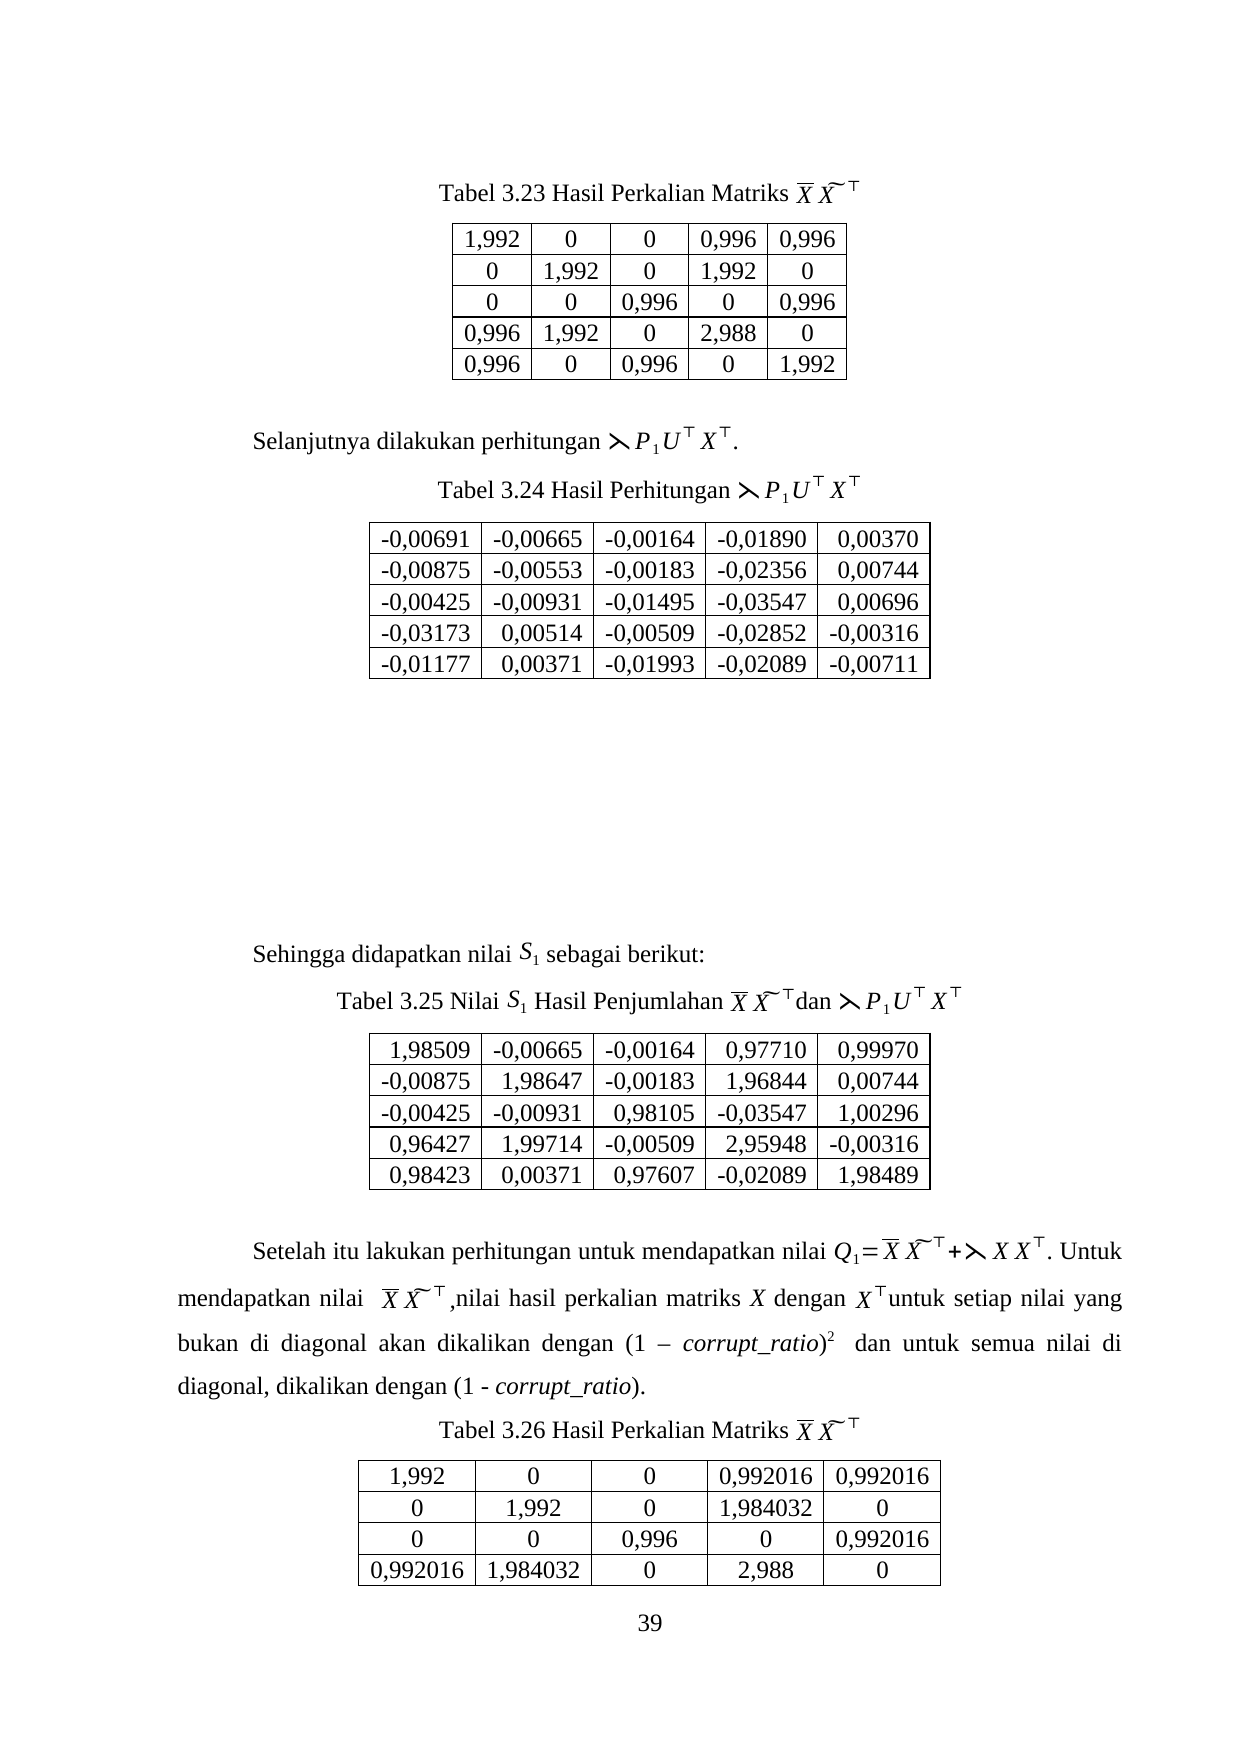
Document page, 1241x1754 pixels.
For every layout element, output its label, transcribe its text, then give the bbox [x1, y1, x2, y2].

table_cell -0,01993 [594, 648, 705, 678]
table_header 0,996 [768, 224, 846, 254]
table_header 0,996 [689, 224, 767, 254]
table_cell 1,992 [532, 318, 610, 348]
table_cell 1,992 [476, 1492, 591, 1522]
table_header 0 [532, 224, 610, 254]
table_cell 0,00696 [818, 585, 929, 615]
table_cell -0,02852 [706, 616, 817, 647]
table_cell 0 [532, 286, 610, 316]
table_header 0,99970 [818, 1034, 929, 1064]
table_header 0,00370 [818, 523, 929, 553]
table_cell 1,96844 [706, 1065, 817, 1095]
table_cell 0 [768, 318, 846, 348]
table_cell -0,00316 [818, 1128, 929, 1158]
table_header -0,00691 [370, 523, 481, 553]
table_cell -0,00711 [818, 648, 929, 678]
table_header -0,00164 [594, 523, 705, 553]
table_cell -0,00509 [594, 1128, 705, 1158]
table_cell -0,00425 [370, 585, 481, 615]
table_cell 0,98105 [594, 1096, 705, 1126]
table_cell 1,98489 [818, 1159, 929, 1189]
table_cell 1,992 [689, 255, 767, 285]
table_cell 0,996 [453, 349, 531, 379]
table_cell 2,95948 [706, 1128, 817, 1158]
table_cell 0,996 [592, 1523, 707, 1553]
table_cell 1,984032 [708, 1492, 823, 1522]
table_cell -0,01495 [594, 585, 705, 615]
table_cell 0,97607 [594, 1159, 705, 1189]
table_cell -0,00875 [370, 554, 481, 584]
table_header 0,97710 [706, 1034, 817, 1064]
table_cell 0,00371 [482, 648, 593, 678]
table_cell 0 [453, 255, 531, 285]
table_cell 0 [592, 1555, 707, 1585]
table_cell 0 [532, 349, 610, 379]
table_header 1,992 [359, 1461, 475, 1491]
table_cell -0,00316 [818, 616, 929, 647]
table_header 0,992016 [824, 1461, 940, 1491]
table_cell 1,99714 [482, 1128, 593, 1158]
table_header 1,992 [453, 224, 531, 254]
table_cell -0,01177 [370, 648, 481, 678]
table_cell -0,00553 [482, 554, 593, 584]
table_header -0,00665 [482, 523, 593, 553]
table_cell 0,992016 [359, 1555, 475, 1585]
text Selanjutnya dilakukan perhitungan . [177, 423, 1122, 458]
table_header 0,992016 [708, 1461, 823, 1491]
table_cell 0,98423 [370, 1159, 481, 1189]
table_cell 0 [768, 255, 846, 285]
table_cell -0,00509 [594, 616, 705, 647]
table_cell 0 [611, 318, 688, 348]
table_header 0 [611, 224, 688, 254]
table_cell 0,992016 [824, 1523, 940, 1553]
table_cell 0 [824, 1492, 940, 1522]
table_header -0,00164 [594, 1034, 705, 1064]
table_cell 0 [592, 1492, 707, 1522]
table_cell 1,98647 [482, 1065, 593, 1095]
table_header 0 [592, 1461, 707, 1491]
text Sehingga didapatkan nilai sebagai berikut: [177, 938, 1122, 969]
table_cell -0,00425 [370, 1096, 481, 1126]
table_header 0 [476, 1461, 591, 1491]
table_cell 0 [476, 1523, 591, 1553]
table_cell -0,03547 [706, 585, 817, 615]
table_cell -0,00931 [482, 585, 593, 615]
table_cell 1,00296 [818, 1096, 929, 1126]
table_cell 1,992 [768, 349, 846, 379]
table_cell -0,00931 [482, 1096, 593, 1126]
table_header -0,00665 [482, 1034, 593, 1064]
table_cell -0,03547 [706, 1096, 817, 1126]
table_cell 0,996 [611, 349, 688, 379]
text Setelah itu lakukan perhitungan untuk mendapatkan nilai . Untuk mendapatkan nilai nilai hasil perkalian matriks X dengan untuk setiap nilai yang bukan di diagonal akan dikalikan dengan (1 – corrupt_ratio)2 dan untuk semua nilai di diagonal, dikalikan dengan (1 - corrupt_ratio). [177, 1233, 1122, 1400]
table_cell 0,996 [611, 286, 688, 316]
table_cell 0,996 [768, 286, 846, 316]
table_cell 0,00514 [482, 616, 593, 647]
table_cell 0 [708, 1523, 823, 1553]
table_cell 0,96427 [370, 1128, 481, 1158]
table_cell 0 [824, 1555, 940, 1585]
table_cell 0 [453, 286, 531, 316]
table_cell 2,988 [708, 1555, 823, 1585]
table_cell -0,00183 [594, 554, 705, 584]
table_cell 0 [689, 286, 767, 316]
table_cell -0,00183 [594, 1065, 705, 1095]
table_cell -0,00875 [370, 1065, 481, 1095]
table_cell 0 [611, 255, 688, 285]
table_header 1,98509 [370, 1034, 481, 1064]
table_cell 2,988 [689, 318, 767, 348]
table_cell -0,03173 [370, 616, 481, 647]
table_cell 0 [689, 349, 767, 379]
table_cell 1,984032 [476, 1555, 591, 1585]
table_cell 0 [359, 1492, 475, 1522]
table_cell 0,00744 [818, 1065, 929, 1095]
table_cell 0 [359, 1523, 475, 1553]
table_cell 0,996 [453, 318, 531, 348]
table_cell 0,00744 [818, 554, 929, 584]
table_cell -0,02089 [706, 1159, 817, 1189]
table_cell 0,00371 [482, 1159, 593, 1189]
table_cell -0,02089 [706, 648, 817, 678]
table_cell 1,992 [532, 255, 610, 285]
table_header -0,01890 [706, 523, 817, 553]
table_cell -0,02356 [706, 554, 817, 584]
